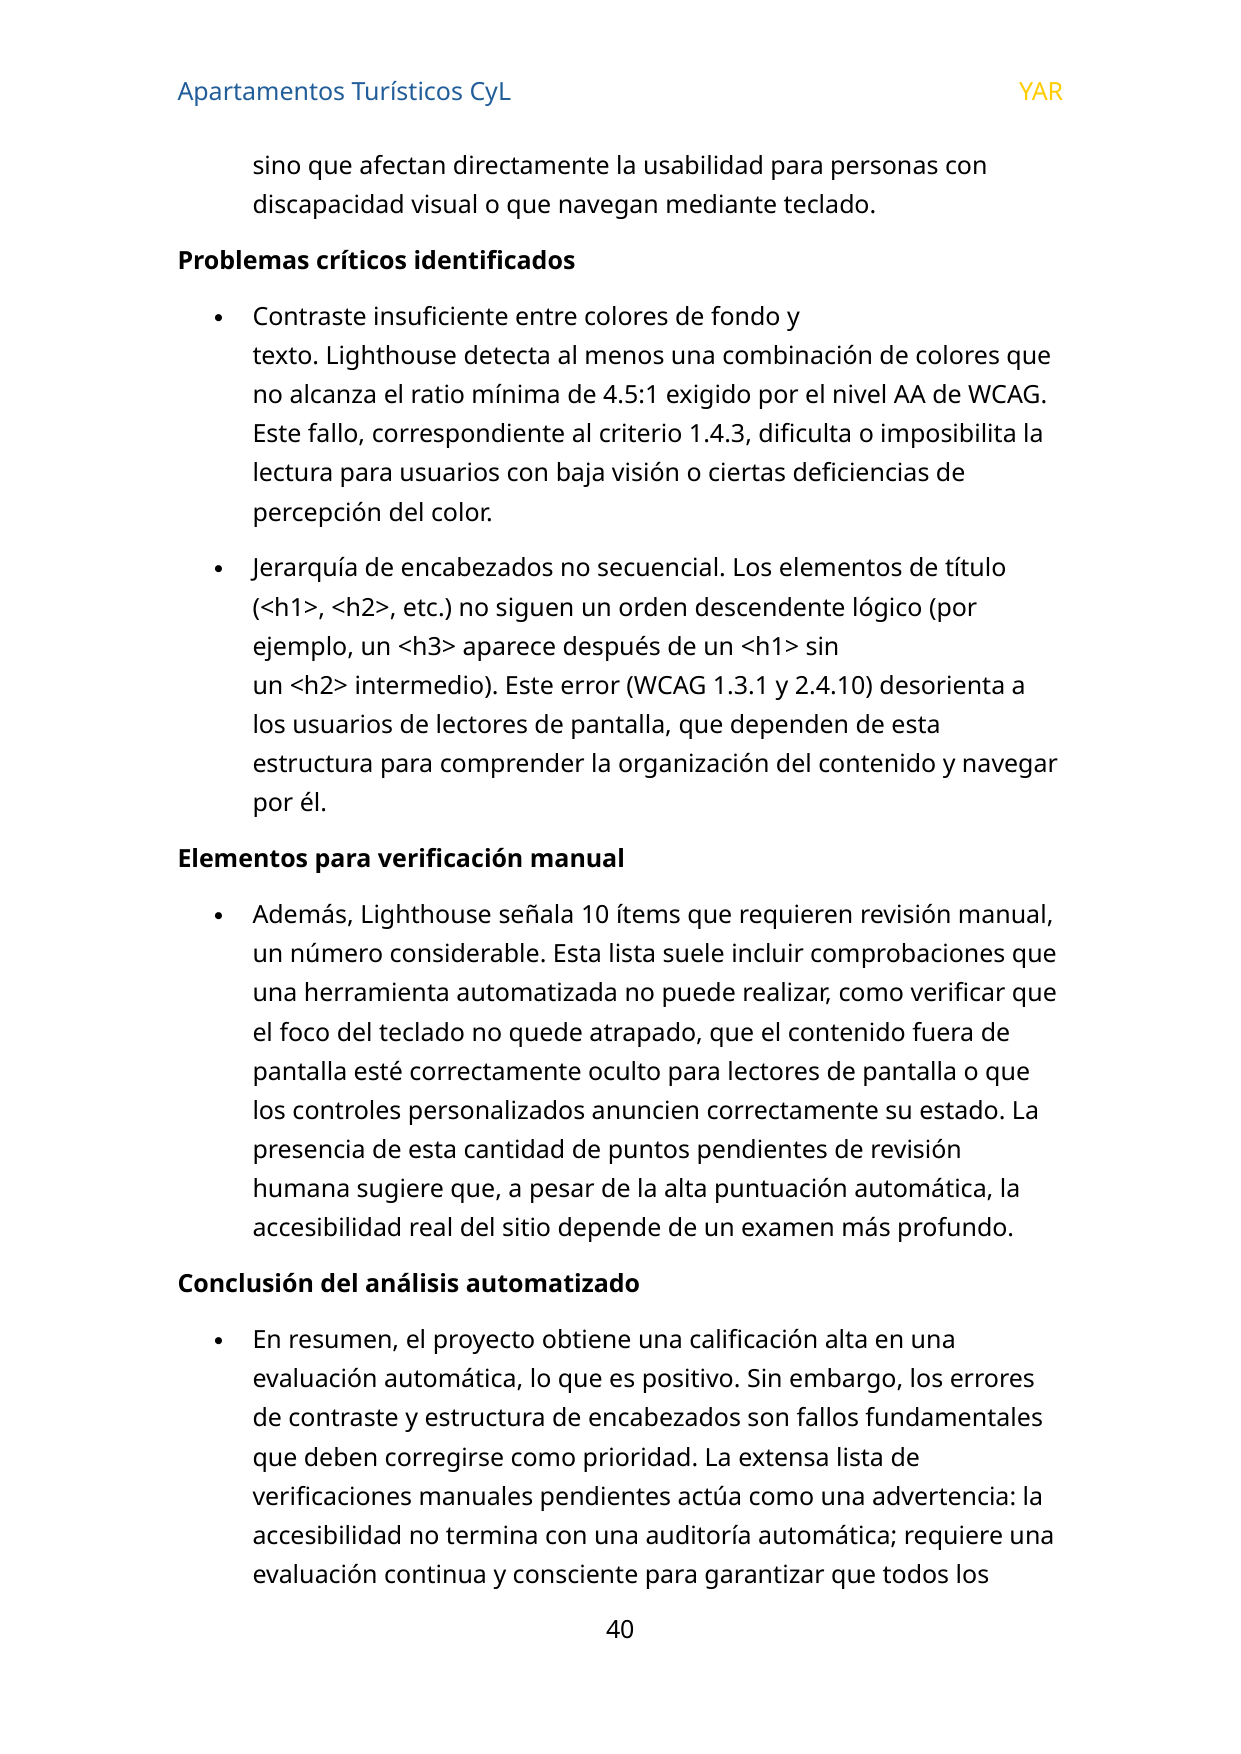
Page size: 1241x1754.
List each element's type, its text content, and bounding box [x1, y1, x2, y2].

text Elementos para verificación manual [177, 841, 1063, 875]
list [215, 148, 1063, 221]
text Problemas críticos identificados [177, 243, 1063, 277]
list Contraste insuficiente entre colores de fondo y texto. Lighthouse detecta al menos una combinación de colores que no alcanza el ratio mínima de 4.5:1 exigido por el nivel AA de WCAG. Este fallo, correspondiente al criterio 1.4.3, dificulta o imposibilita la lectura para usuarios con baja visión o ciertas deficiencias de percepción del color. [215, 298, 1063, 528]
list Además, Lighthouse señala 10 ítems que requieren revisión manual, un número considerable. Esta lista suele incluir comprobaciones que una herramienta automatizada no puede realizar, como verificar que el foco del teclado no quede atrapado, que el contenido fuera de pantalla esté correctamente oculto para lectores de pantalla o que los controles personalizados anuncien correctamente su estado. La presencia de esta cantidad de puntos pendientes de revisión humana sugiere que, a pesar de la alta puntuación automática, la accesibilidad real del sitio depende de un examen más profundo. [215, 897, 1063, 1244]
list Jerarquía de encabezados no secuencial. Los elementos de título (<h1>, <h2>, etc.) no siguen un orden descendente lógico (por ejemplo, un <h3> aparece después de un <h1> sin un <h2> intermedio). Este error (WCAG 1.3.1 y 2.4.10) desorienta a los usuarios de lectores de pantalla, que dependen de esta estructura para comprender la organización del contenido y navegar por él. [215, 550, 1063, 819]
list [215, 1322, 1063, 1591]
text Conclusión del análisis automatizado [177, 1266, 1063, 1300]
